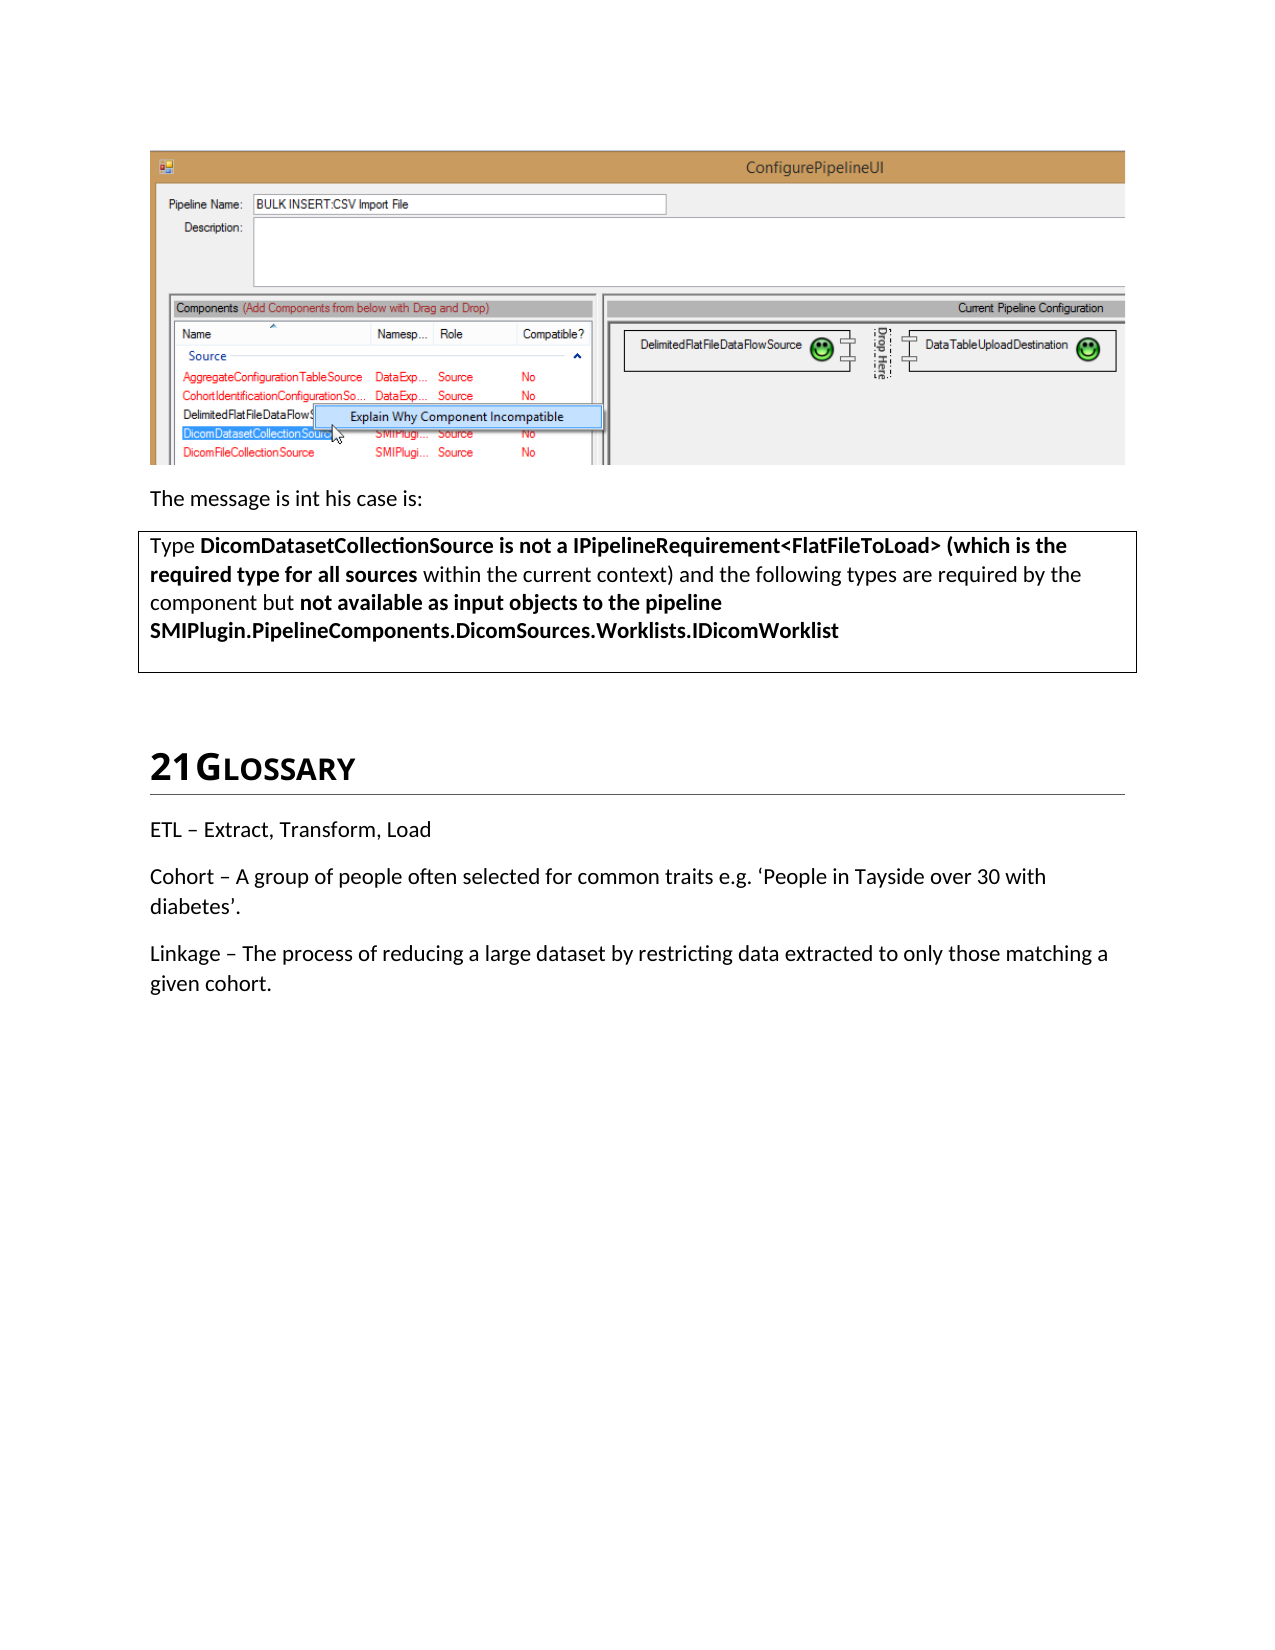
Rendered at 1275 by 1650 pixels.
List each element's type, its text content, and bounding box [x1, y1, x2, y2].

picture [150, 150, 1125, 465]
text The message is int his case is: [150, 484, 1125, 512]
text ETL – Extract, Transform, Load [150, 815, 1125, 843]
table_header Type DicomDatasetCollectionSource is not a IPipelineRequirement<FlatFileToLoad> (which is the required type for all sources within the current context) and the following types are required by the component but not available as input objects to the pipeline SMIPlugin.PipelineComponents.DicomSources.Worklists.IDicomWorklist [139, 532, 1136, 672]
text Linkage – The process of reducing a large dataset by restricting data extracted to only those matching a given cohort. [150, 939, 1125, 998]
subtitle Glossary [150, 741, 1125, 794]
text Cohort – A group of people often selected for common traits e.g. ‘People in Tayside over 30 with diabetes’. [150, 862, 1125, 921]
